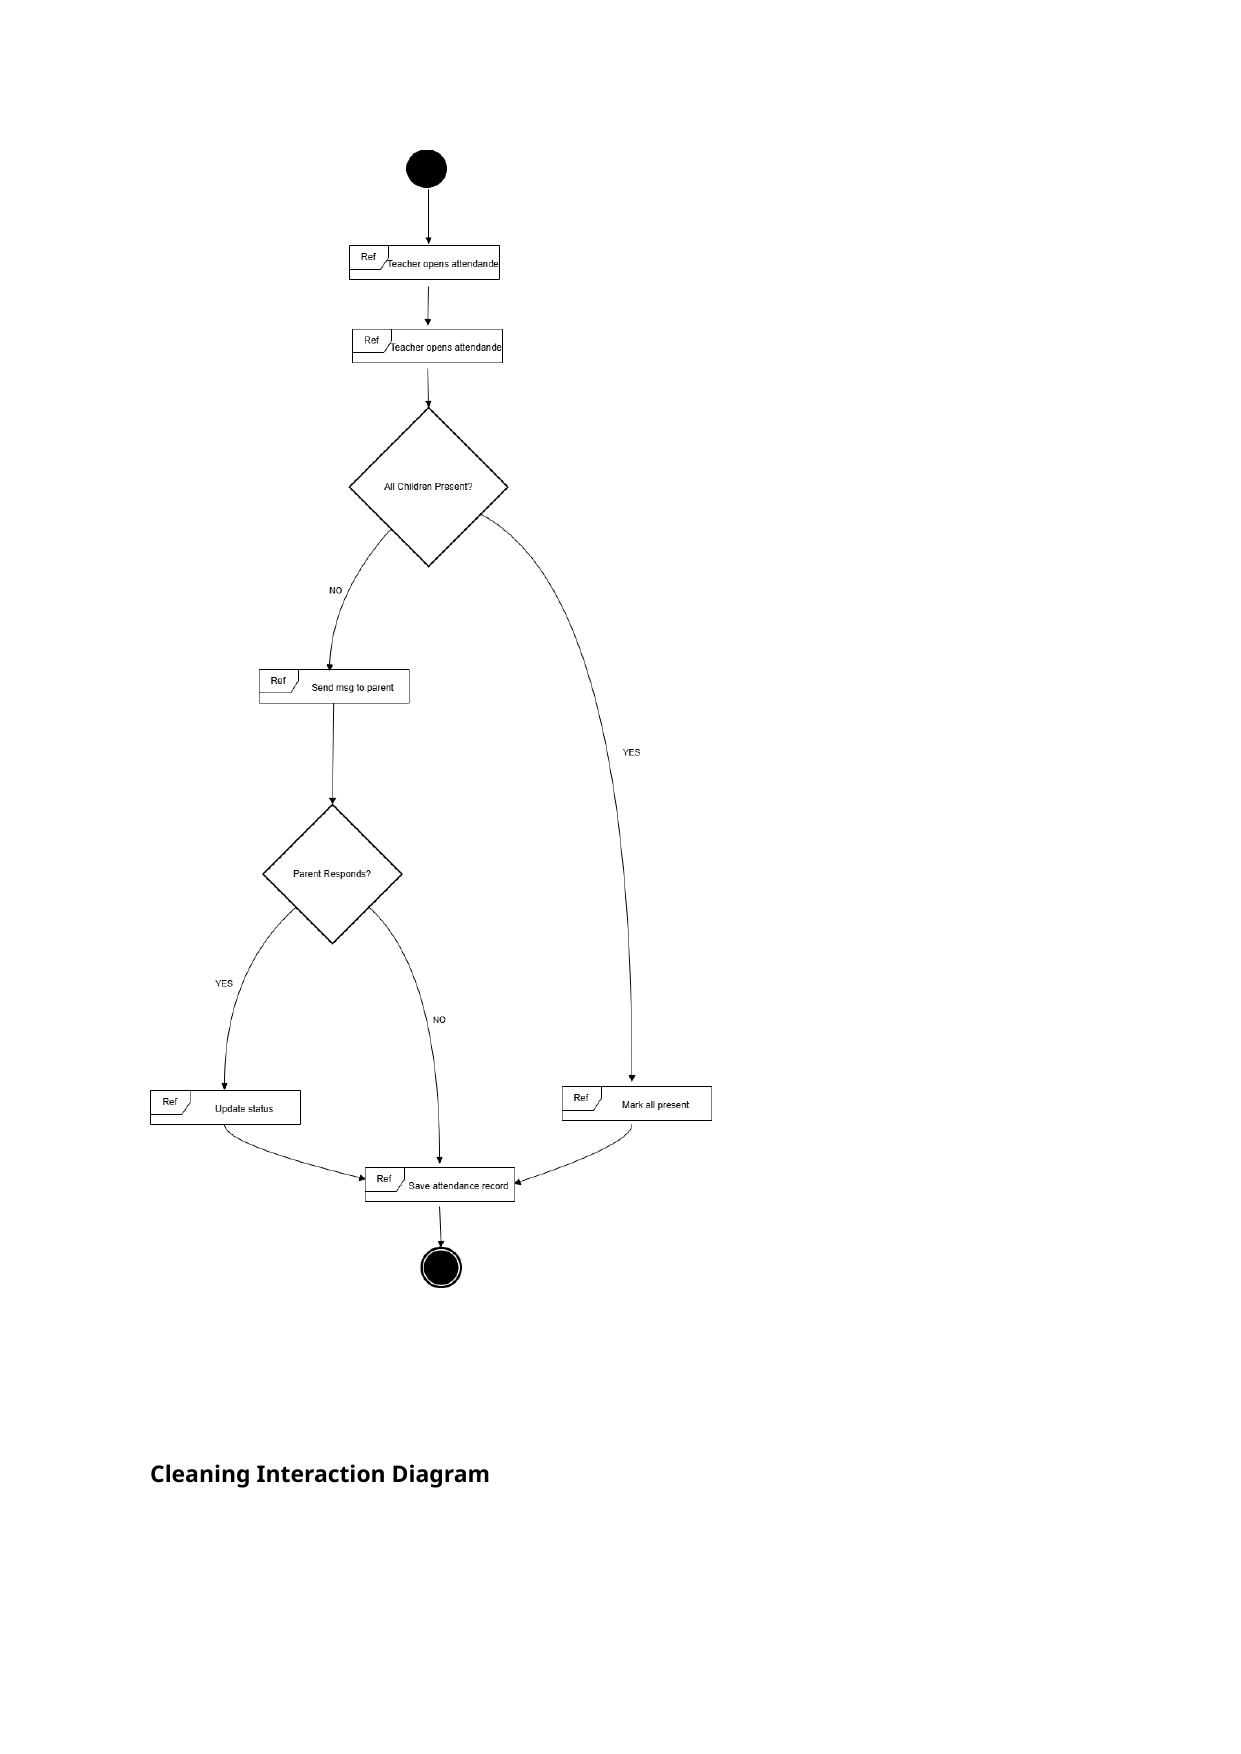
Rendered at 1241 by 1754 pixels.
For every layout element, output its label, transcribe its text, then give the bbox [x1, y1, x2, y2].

text Cleaning Interaction Diagram [150, 1458, 1090, 1489]
picture [150, 150, 712, 1288]
